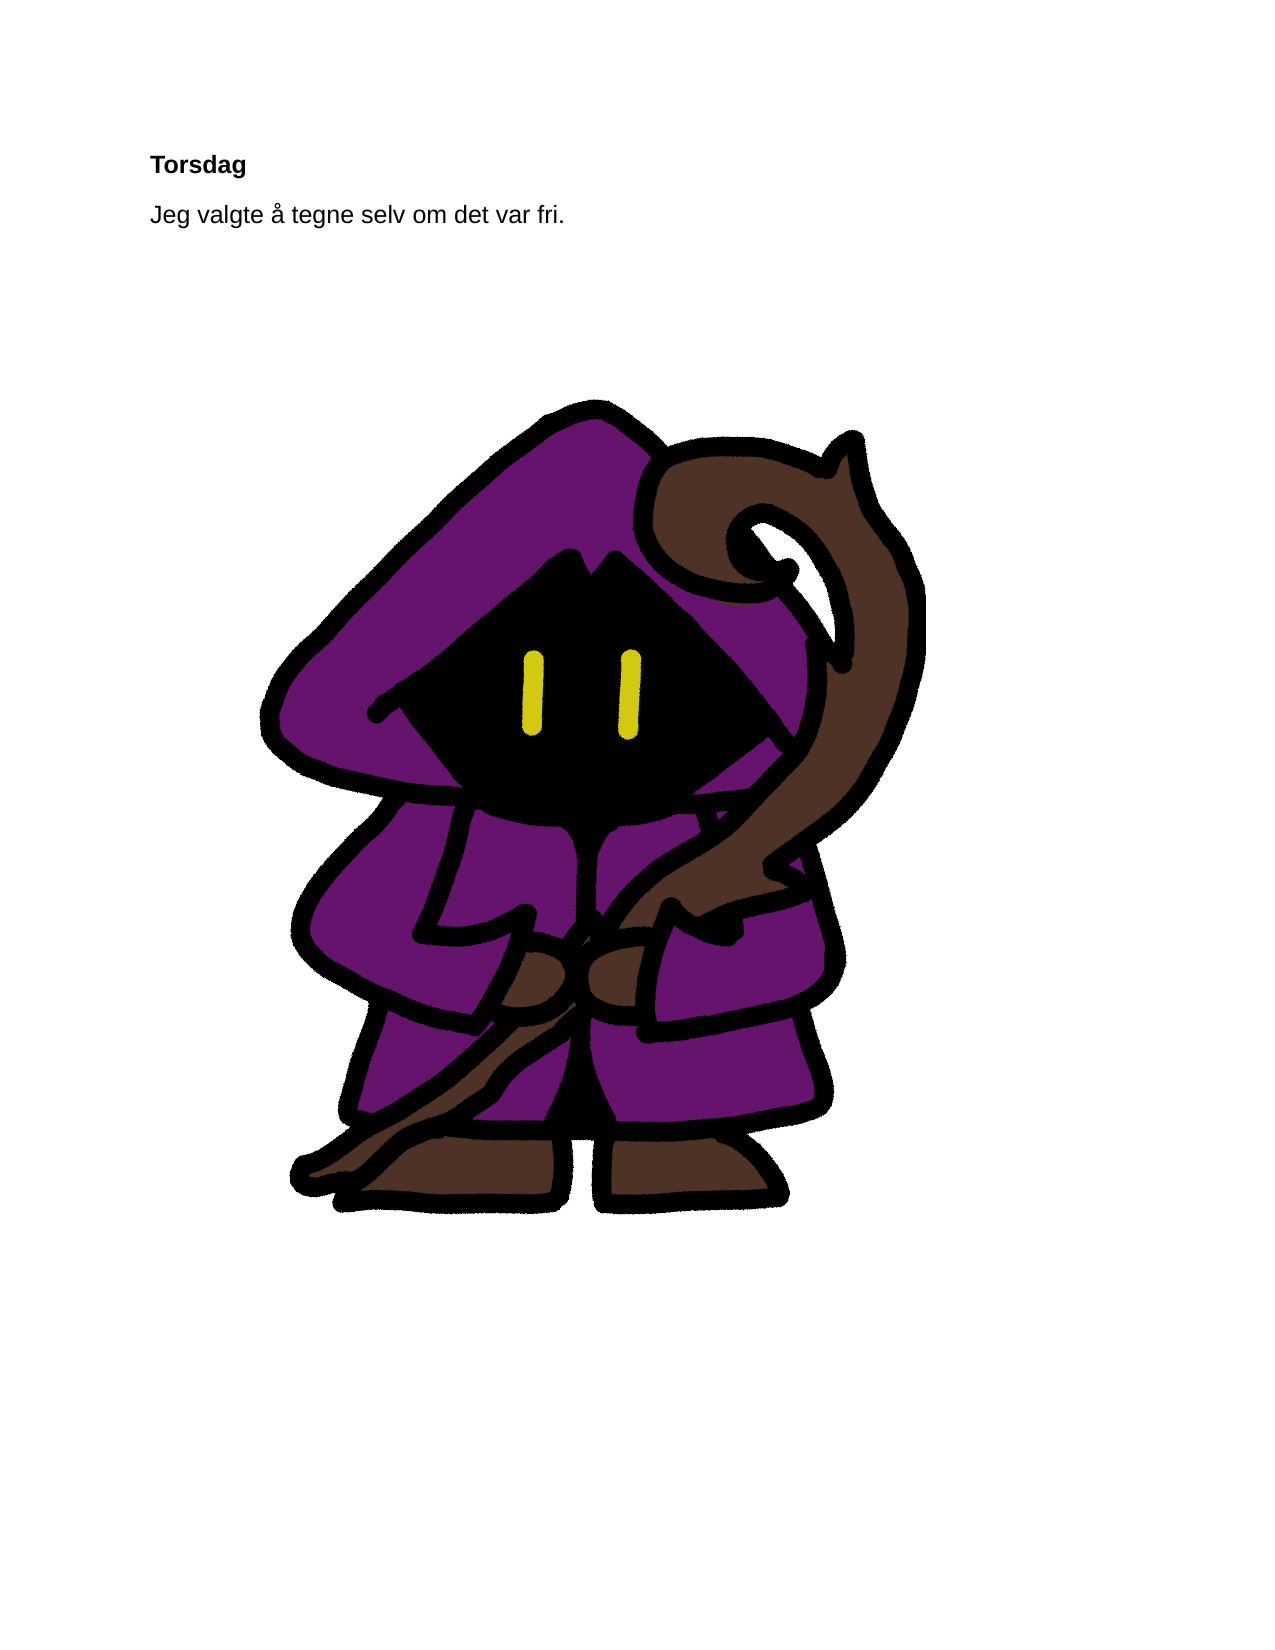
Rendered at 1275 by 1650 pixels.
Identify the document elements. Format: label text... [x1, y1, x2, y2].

text Jeg valgte å tegne selv om det var fri. [150, 200, 1125, 228]
text Torsdag [150, 150, 1125, 179]
picture [150, 249, 951, 1300]
